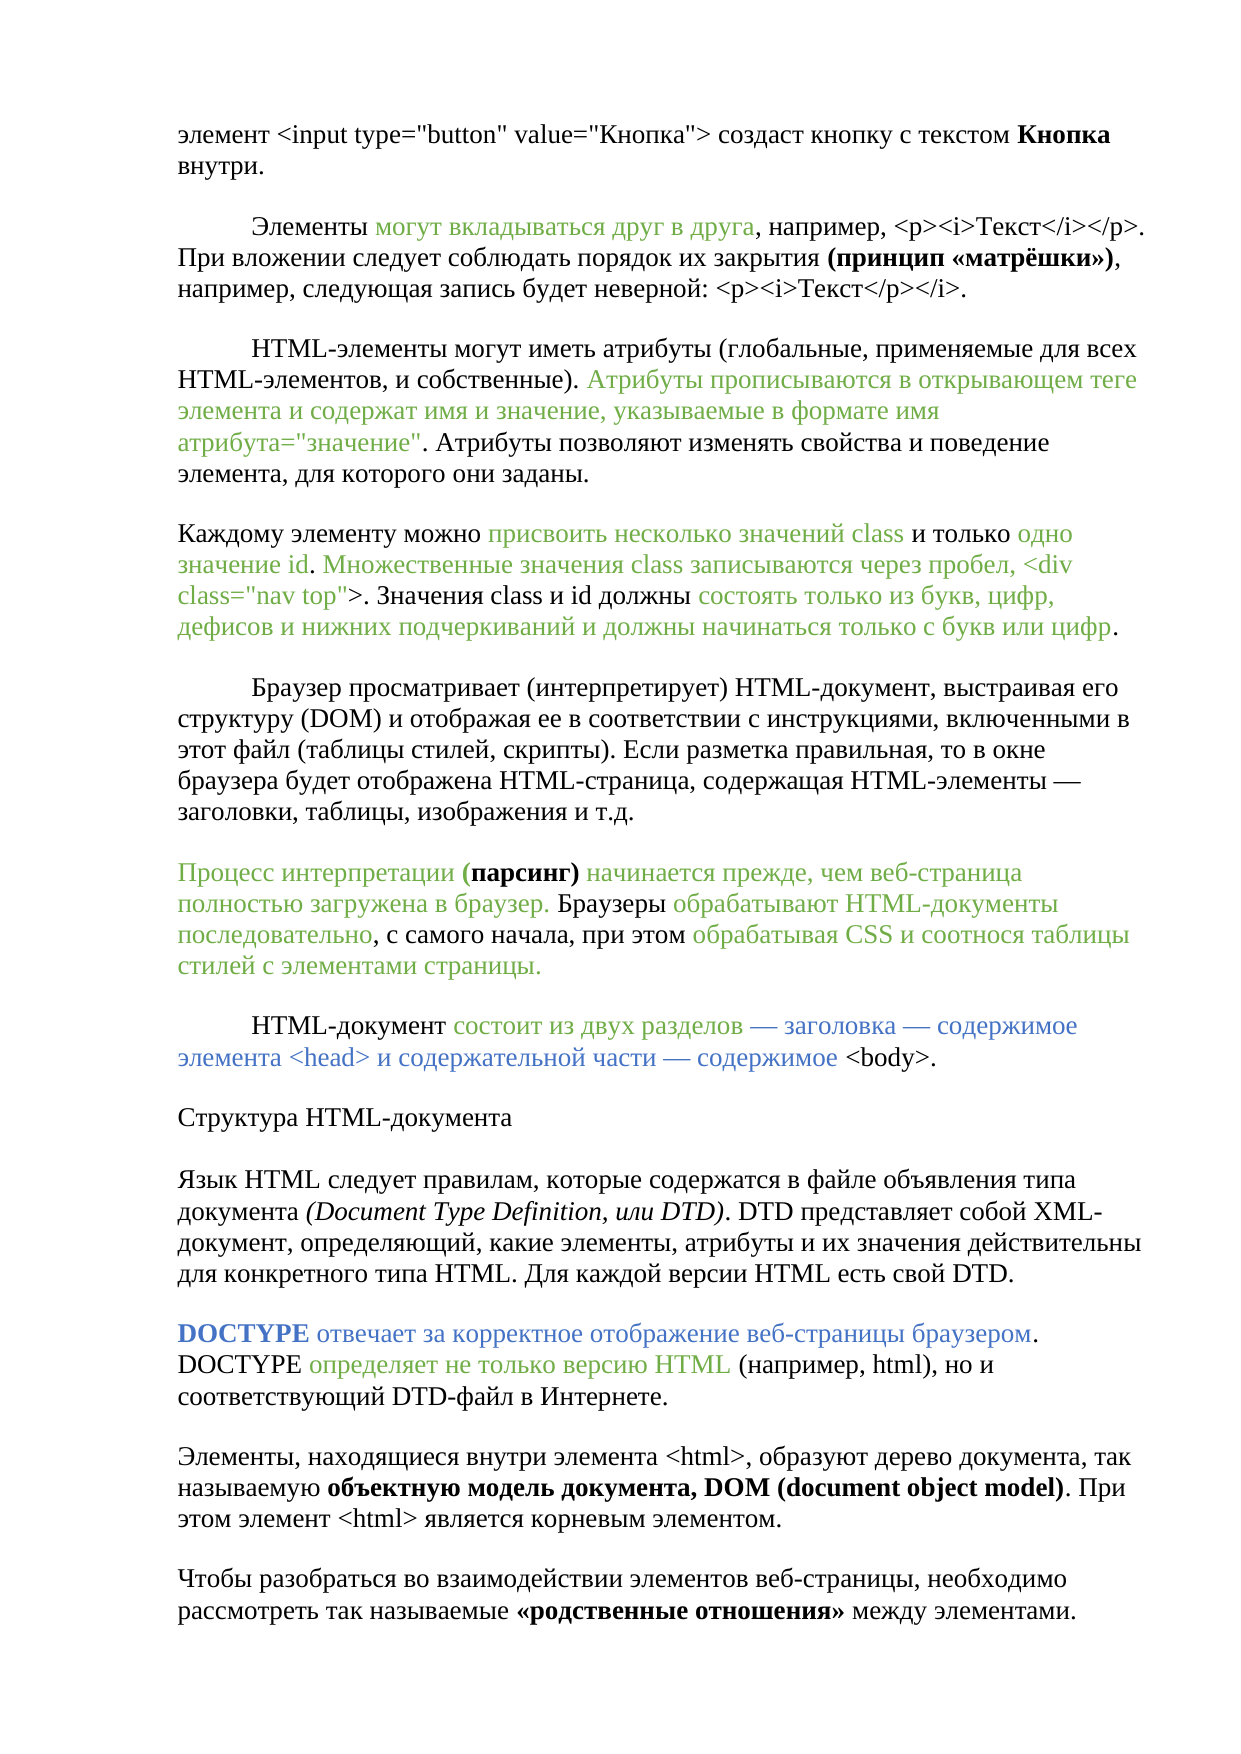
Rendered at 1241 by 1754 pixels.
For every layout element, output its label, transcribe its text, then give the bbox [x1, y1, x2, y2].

subtitle Структура HTML-документа [177, 1101, 1152, 1132]
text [177, 1563, 1152, 1625]
text Каждому элементу можно присвоить несколько значений class и только одно значение id. Множественные значения class записываются через пробел, <div class="nav top">. Значения class и id должны состоять только из букв, цифр, дефисов и нижних подчеркиваний и должны начинаться только с букв или цифр. [177, 517, 1152, 642]
text Элементы, находящиеся внутри элемента <html>, образуют дерево документа, так называемую объектную модель документа, DOM (document object model). При этом элемент <html> является корневым элементом. [177, 1440, 1152, 1533]
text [177, 118, 1152, 180]
text HTML-элементы могут иметь атрибуты (глобальные, применяемые для всех HTML-элементов, и собственные). Атрибуты прописываются в открывающем теге элемента и содержат имя и значение, указываемые в формате имя атрибута="значение". Атрибуты позволяют изменять свойства и поведение элемента, для которого они заданы. [177, 332, 1152, 488]
text Браузер просматривает (интерпретирует) HTML-документ, выстраивая его структуру (DOM) и отображая ее в соответствии с инструкциями, включенными в этот файл (таблицы стилей, скрипты). Если разметка правильная, то в окне браузера будет отображена HTML-страница, содержащая HTML-элементы — заголовки, таблицы, изображения и т.д. [177, 671, 1152, 827]
text Язык HTML следует правилам, которые содержатся в файле объявления типа документа (Document Type Definition, или DTD). DTD представляет собой XML-документ, определяющий, какие элементы, атрибуты и их значения действительны для конкретного типа HTML. Для каждой версии HTML есть свой DTD. [177, 1164, 1152, 1288]
text Процесс интерпретации (парсинг) начинается прежде, чем веб-страница полностью загружена в браузер. Браузеры обрабатывают HTML-документы последовательно, с самого начала, при этом обрабатывая CSS и соотнося таблицы стилей с элементами страницы. [177, 856, 1152, 980]
text HTML-документ состоит из двух разделов — заголовка — содержимое элемента <head> и содержательной части — содержимое <body>. [177, 1009, 1152, 1072]
text DOCTYPE отвечает за корректное отображение веб-страницы браузером. DOCTYPE определяет не только версию HTML (например, html), но и соответствующий DTD-файл в Интернете. [177, 1317, 1152, 1411]
text Элементы могут вкладываться друг в друга, например, <p><i>Текст</i></p>. При вложении следует соблюдать порядок их закрытия (принцип «матрёшки»), например, следующая запись будет неверной: <p><i>Текст</p></i>. [177, 209, 1152, 303]
